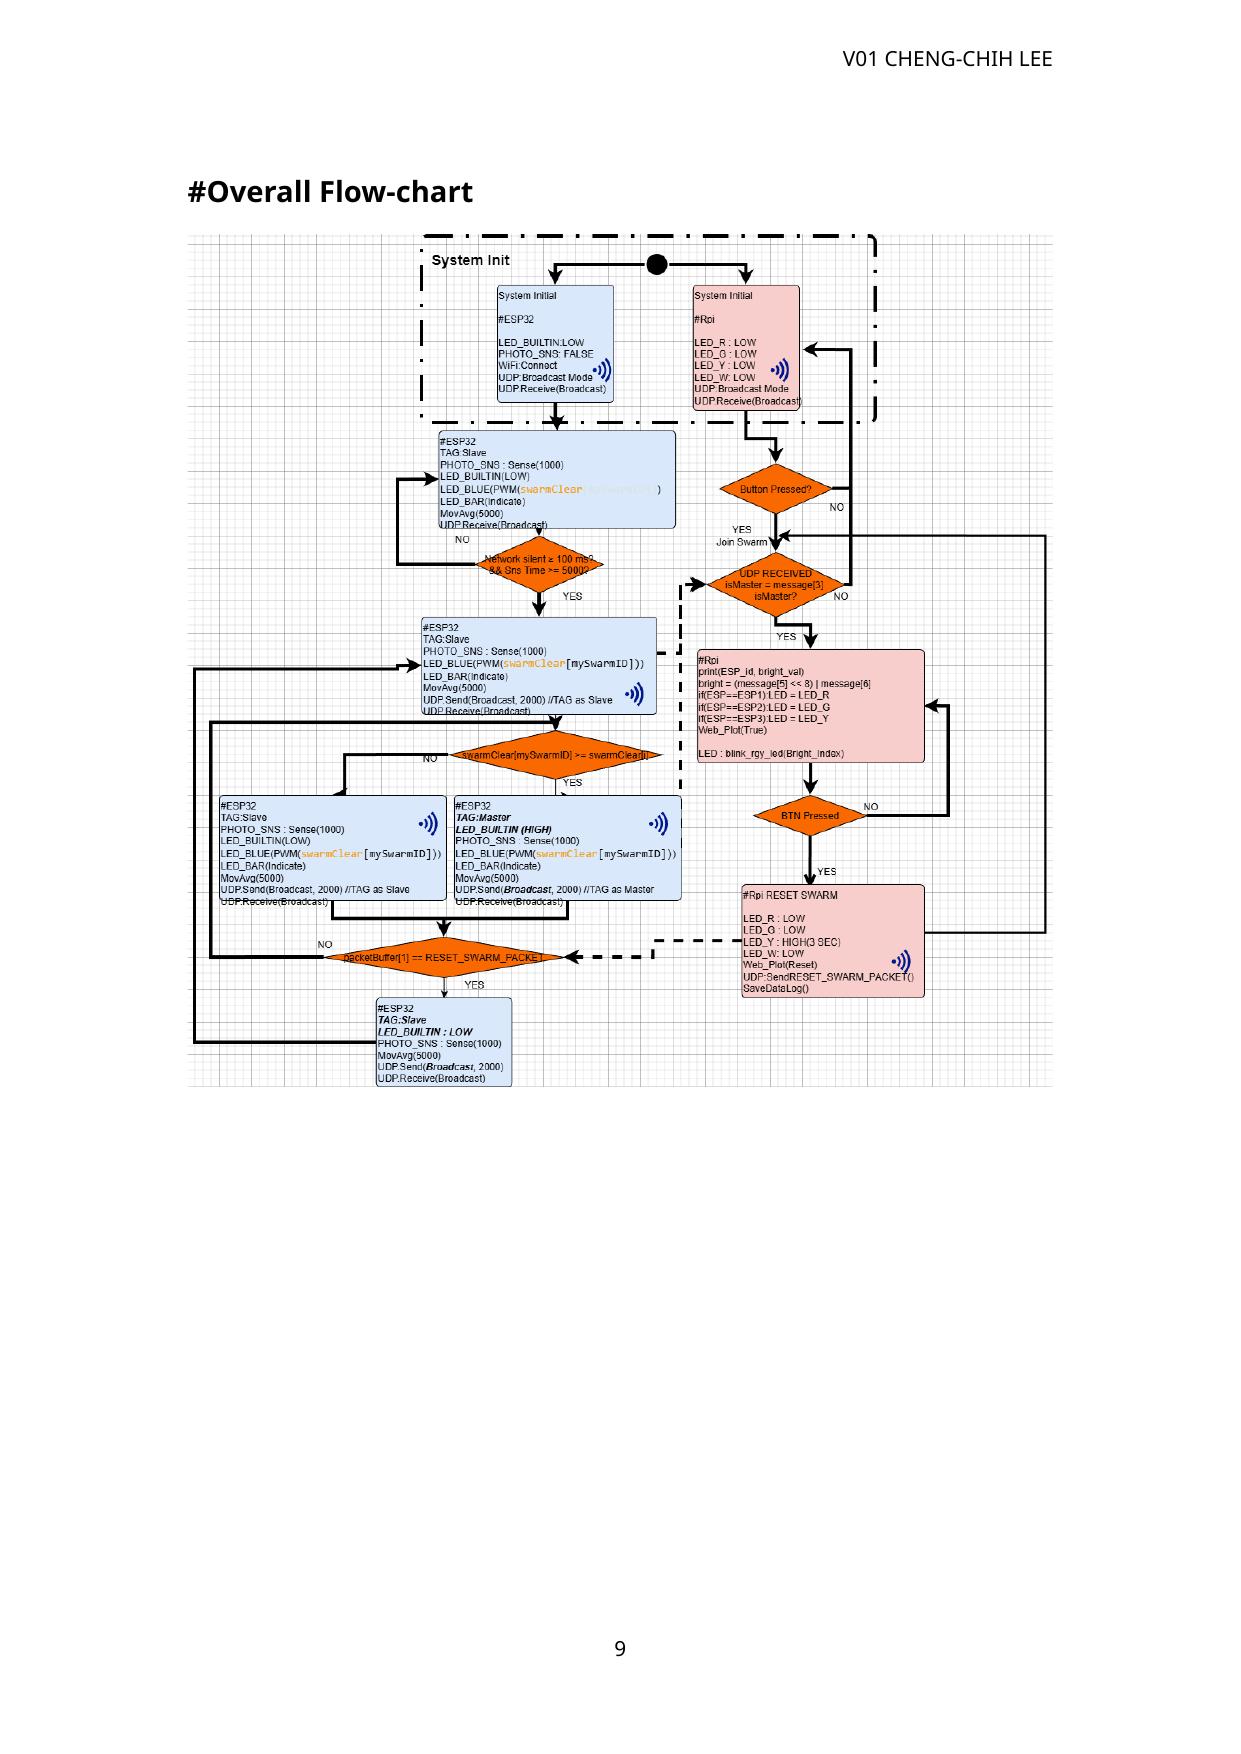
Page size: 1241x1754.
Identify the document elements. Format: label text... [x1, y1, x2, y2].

picture [187, 234, 1053, 1087]
subtitle #Overall Flow-chart [187, 153, 1053, 228]
